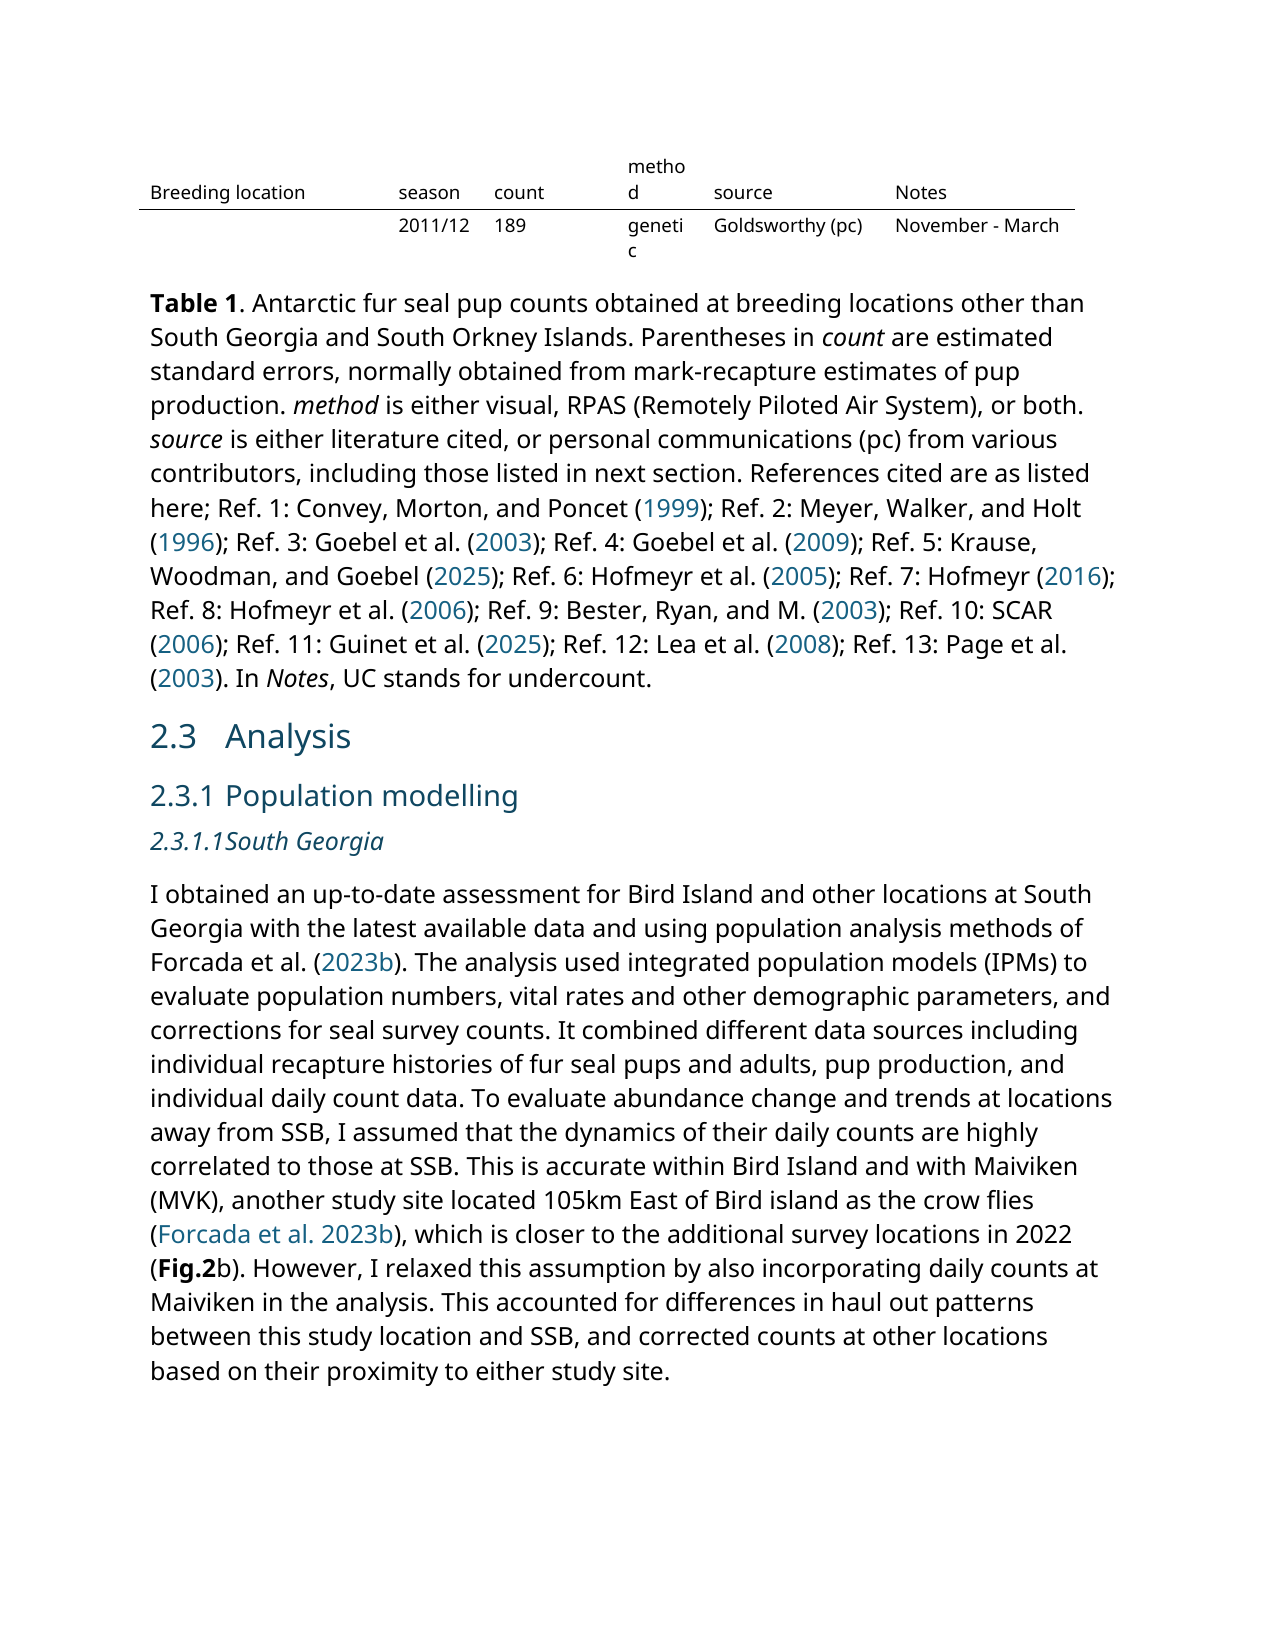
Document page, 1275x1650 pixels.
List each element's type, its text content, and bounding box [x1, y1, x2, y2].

table_header Breeding location [139, 150, 387, 208]
text Table 1. Antarctic fur seal pup counts obtained at breeding locations other than South Georgia and South Orkney Islands. Parentheses in count are estimated standard errors, normally obtained from mark-recapture estimates of pup production. method is either visual, RPAS (Remotely Piloted Air System), or both. source is either literature cited, or personal communications (pc) from various contributors, including those listed in next section. References cited are as listed here; Ref. 1: Convey, Morton, and Poncet (1999); Ref. 2: Meyer, Walker, and Holt (1996); Ref. 3: Goebel et al. (2003); Ref. 4: Goebel et al. (2009); Ref. 5: Krause, Woodman, and Goebel (2025); Ref. 6: Hofmeyr et al. (2005); Ref. 7: Hofmeyr (2016); Ref. 8: Hofmeyr et al. (2006); Ref. 9: Bester, Ryan, and M. (2003); Ref. 10: SCAR (2006); Ref. 11: Guinet et al. (2025); Ref. 12: Lea et al. (2008); Ref. 13: Page et al. (2003). In Notes, UC stands for undercount. [150, 286, 1125, 694]
table_header method [616, 150, 702, 208]
table_cell genetic [616, 210, 702, 267]
table_header source [702, 150, 884, 208]
table_cell 2011/12 [387, 210, 483, 267]
table_header Notes [884, 150, 1075, 208]
text I obtained an up-to-date assessment for Bird Island and other locations at South Georgia with the latest available data and using population analysis methods of Forcada et al. (2023b). The analysis used integrated population models (IPMs) to evaluate population numbers, vital rates and other demographic parameters, and corrections for seal survey counts. It combined different data sources including individual recapture histories of fur seal pups and adults, pup production, and individual daily count data. To evaluate abundance change and trends at locations away from SSB, I assumed that the dynamics of their daily counts are highly correlated to those at SSB. This is accurate within Bird Island and with Maiviken (MVK), another study site located 105km East of Bird island as the crow flies (Forcada et al. 2023b), which is closer to the additional survey locations in 2022 (Fig.2b). However, I relaxed this assumption by also incorporating daily counts at Maiviken in the analysis. This accounted for differences in haul out patterns between this study location and SSB, and corrected counts at other locations based on their proximity to either study site. [150, 876, 1125, 1387]
subtitle 2.3 Analysis [150, 713, 1125, 759]
table_cell November - March [884, 210, 1075, 267]
table_cell 189 [483, 210, 616, 267]
subtitle 2.3.1.1 South Georgia [150, 823, 1125, 857]
table_header season [387, 150, 483, 208]
table_header count [483, 150, 616, 208]
table_cell Goldsworthy (pc) [702, 210, 884, 267]
subtitle 2.3.1 Population modelling [150, 775, 1125, 815]
